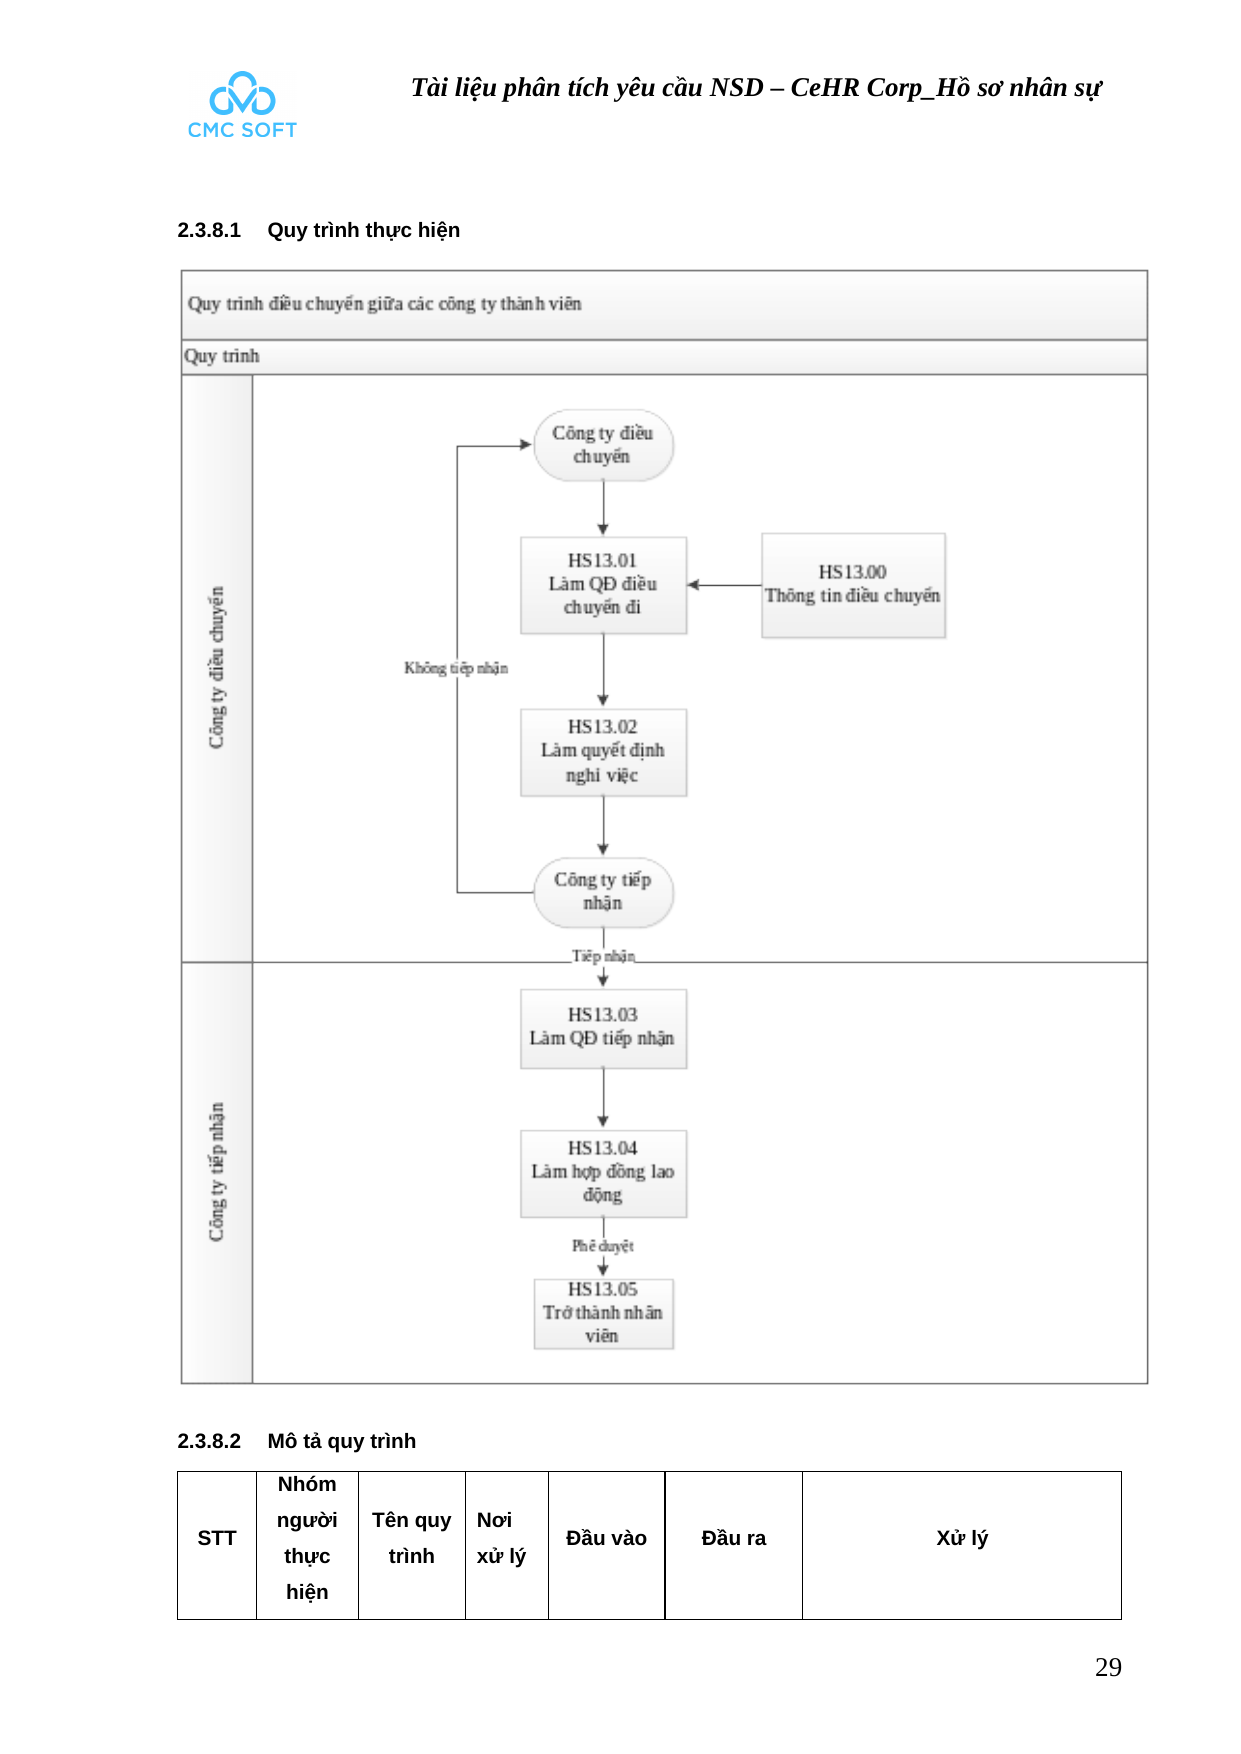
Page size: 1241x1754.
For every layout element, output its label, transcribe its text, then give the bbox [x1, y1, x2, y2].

table_header Tên quy trình [359, 1472, 465, 1619]
table_header STT [178, 1472, 256, 1619]
table_header Đầu ra [666, 1472, 802, 1619]
table_header Đầu vào [549, 1472, 664, 1619]
table_header Nơi xử lý [466, 1472, 548, 1619]
subtitle Quy trình thực hiện [177, 218, 1122, 242]
table_header Xử lý [803, 1472, 1121, 1619]
subtitle Mô tả quy trình [177, 1429, 1122, 1453]
picture [188, 71, 297, 137]
table_header Nhóm người thực hiện [257, 1472, 358, 1619]
